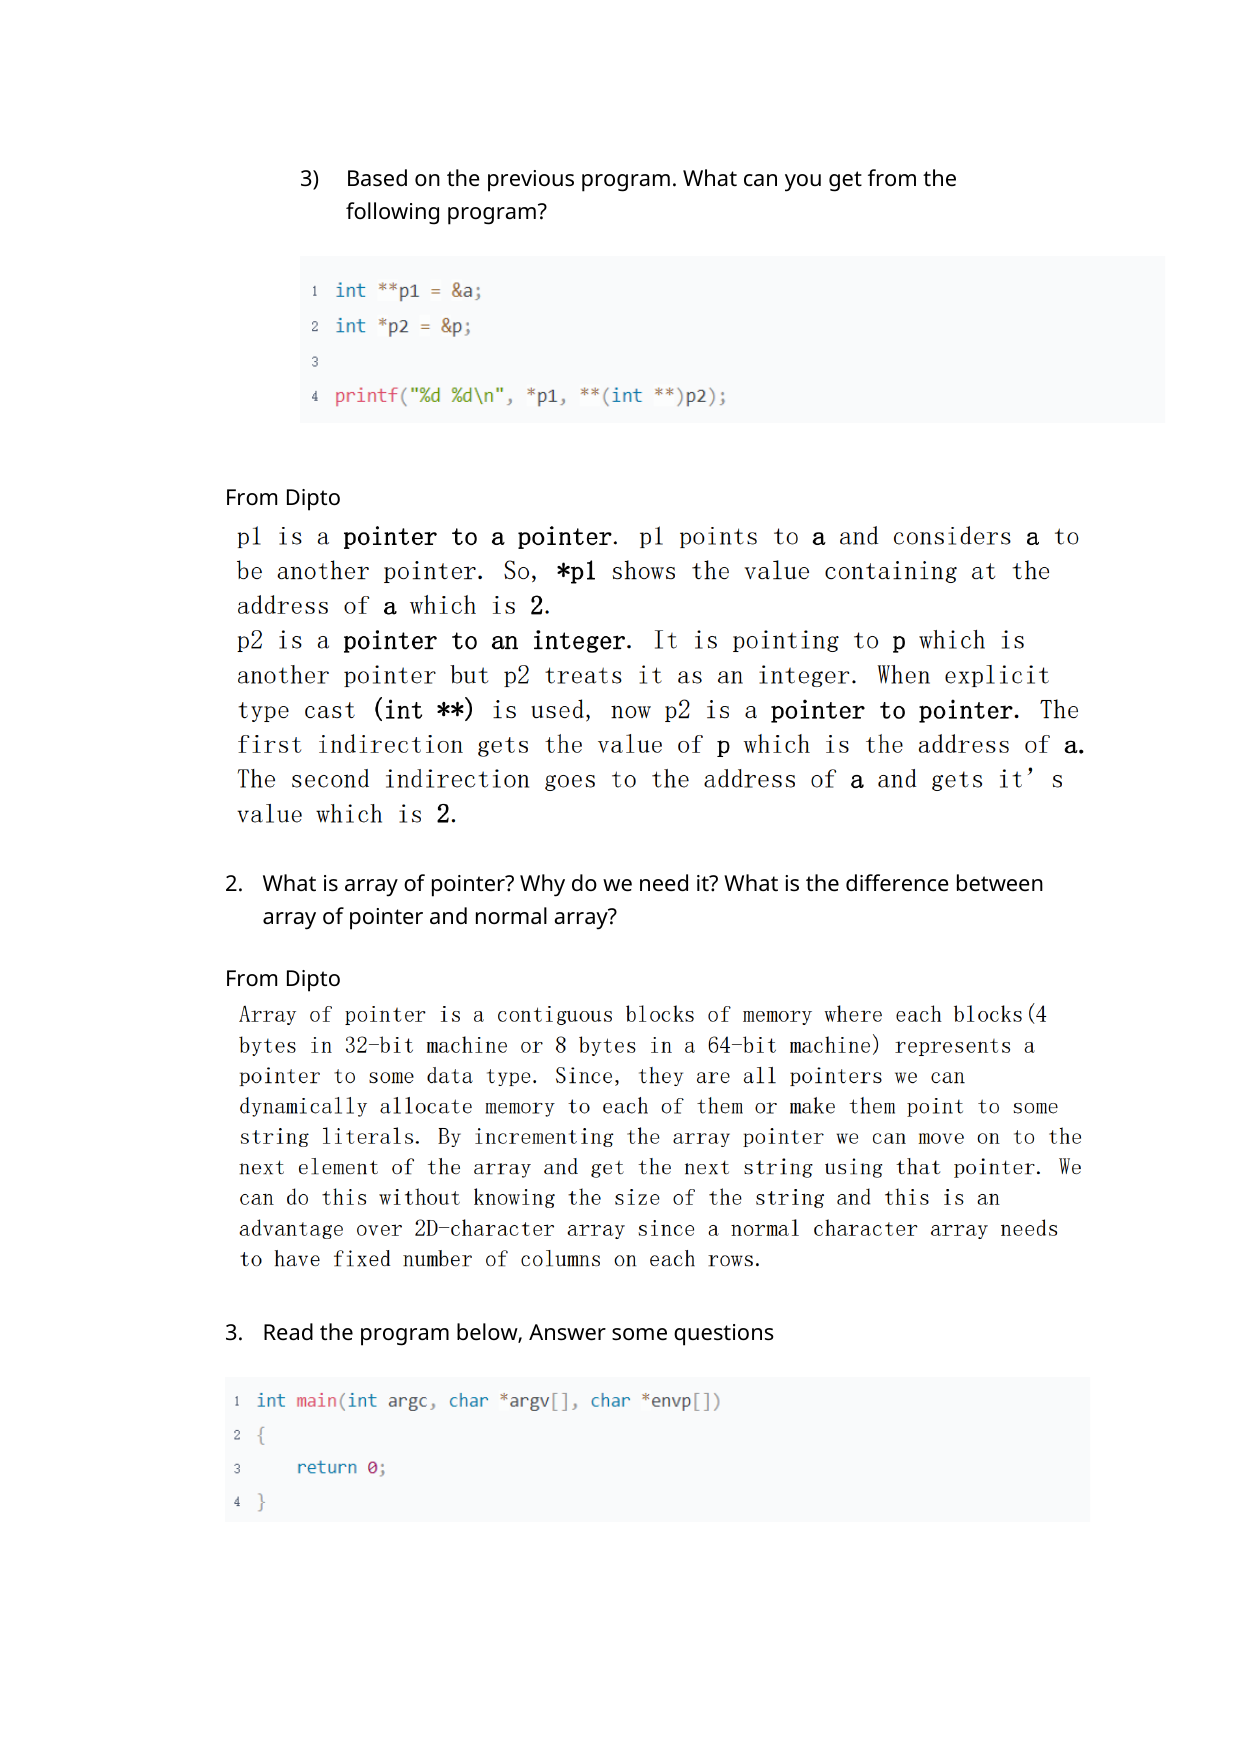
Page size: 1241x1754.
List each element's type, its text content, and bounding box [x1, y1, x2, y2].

picture [225, 512, 1091, 835]
list Based on the previous program. What can you get from the following program? [300, 162, 1053, 227]
text From Dipto [187, 480, 1053, 513]
picture [225, 1377, 1091, 1522]
list Read the program below, Answer some questions [225, 1315, 1053, 1348]
picture [225, 993, 1091, 1276]
picture [300, 256, 1166, 423]
list What is array of pointer? Why do we need it? What is the difference between array of pointer and normal array? [225, 867, 1053, 932]
text From Dipto [225, 961, 1053, 993]
